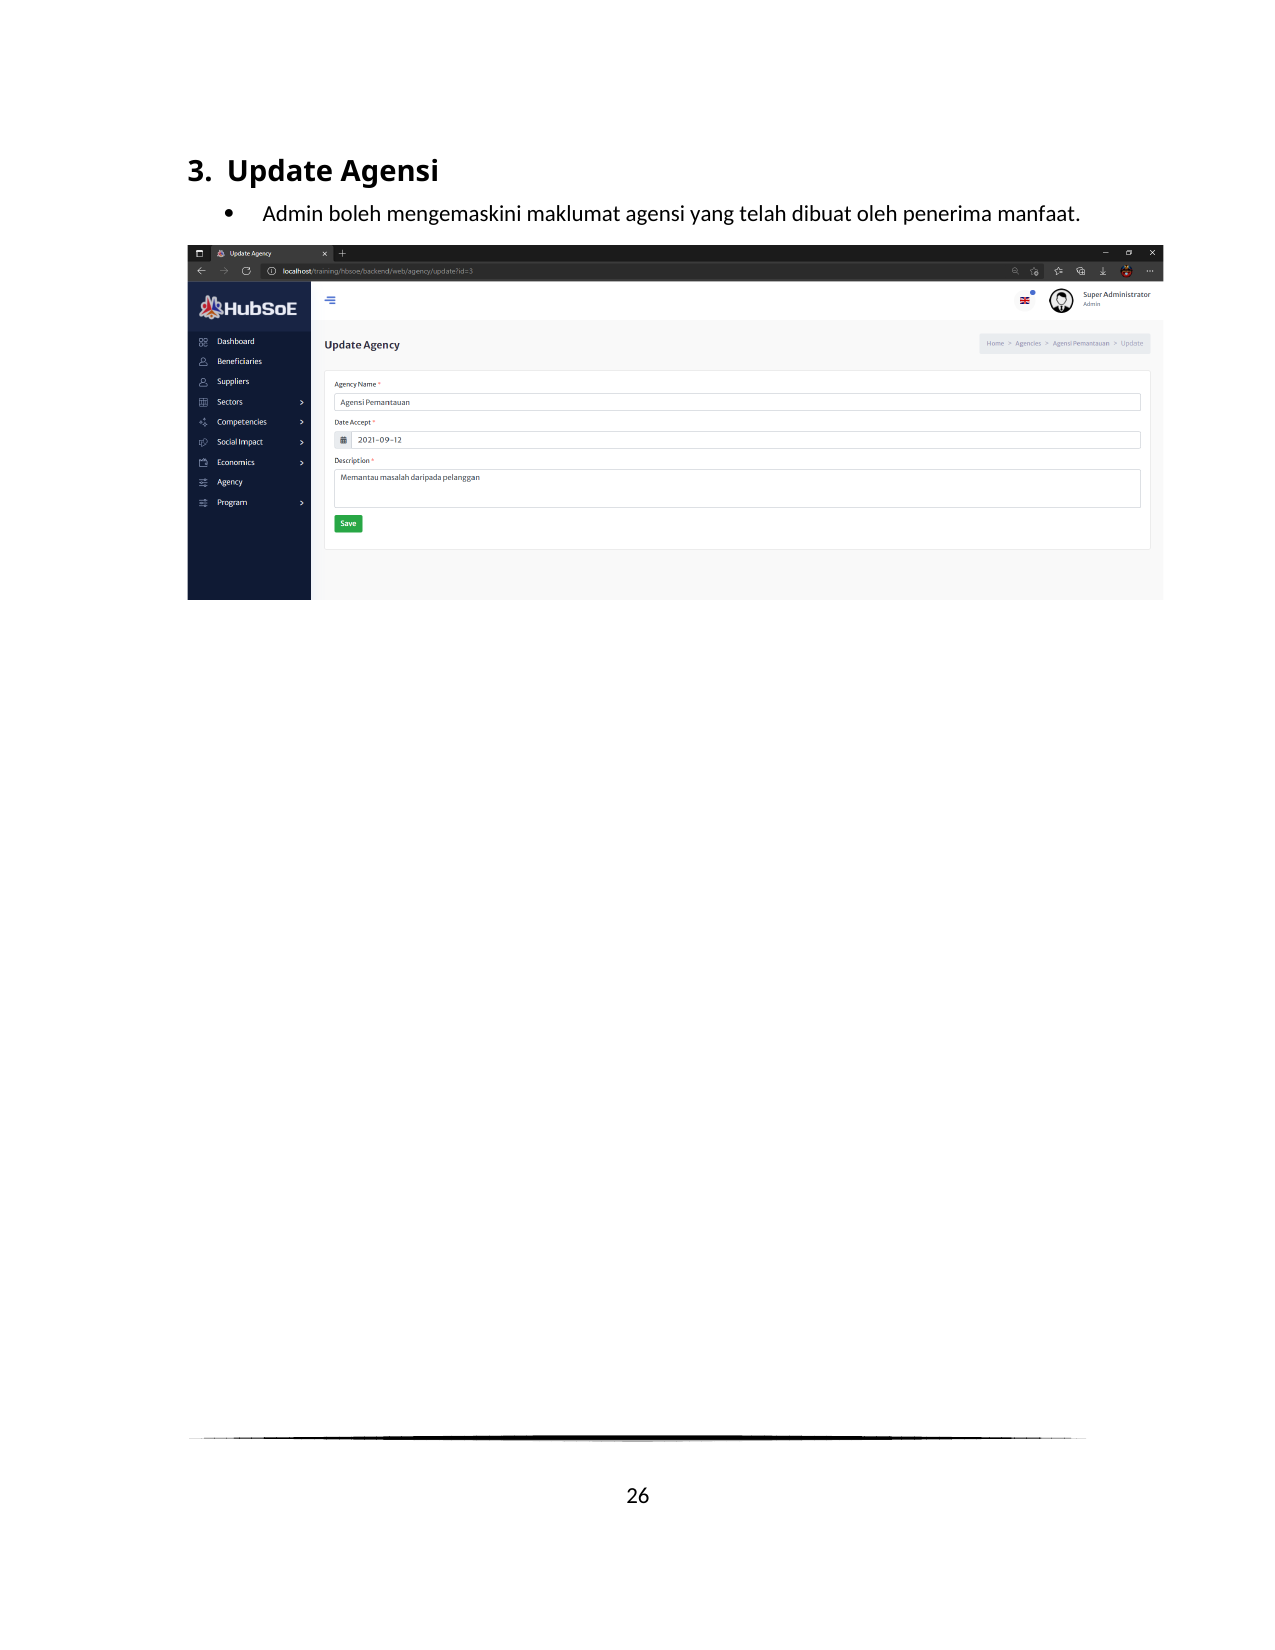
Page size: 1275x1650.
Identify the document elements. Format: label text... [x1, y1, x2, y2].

picture [187, 245, 1164, 600]
picture [189, 1434, 1087, 1442]
subtitle Update Agensi [187, 150, 1125, 190]
list Admin boleh mengemaskini maklumat agensi yang telah dibuat oleh penerima manfaat. [225, 199, 1125, 227]
